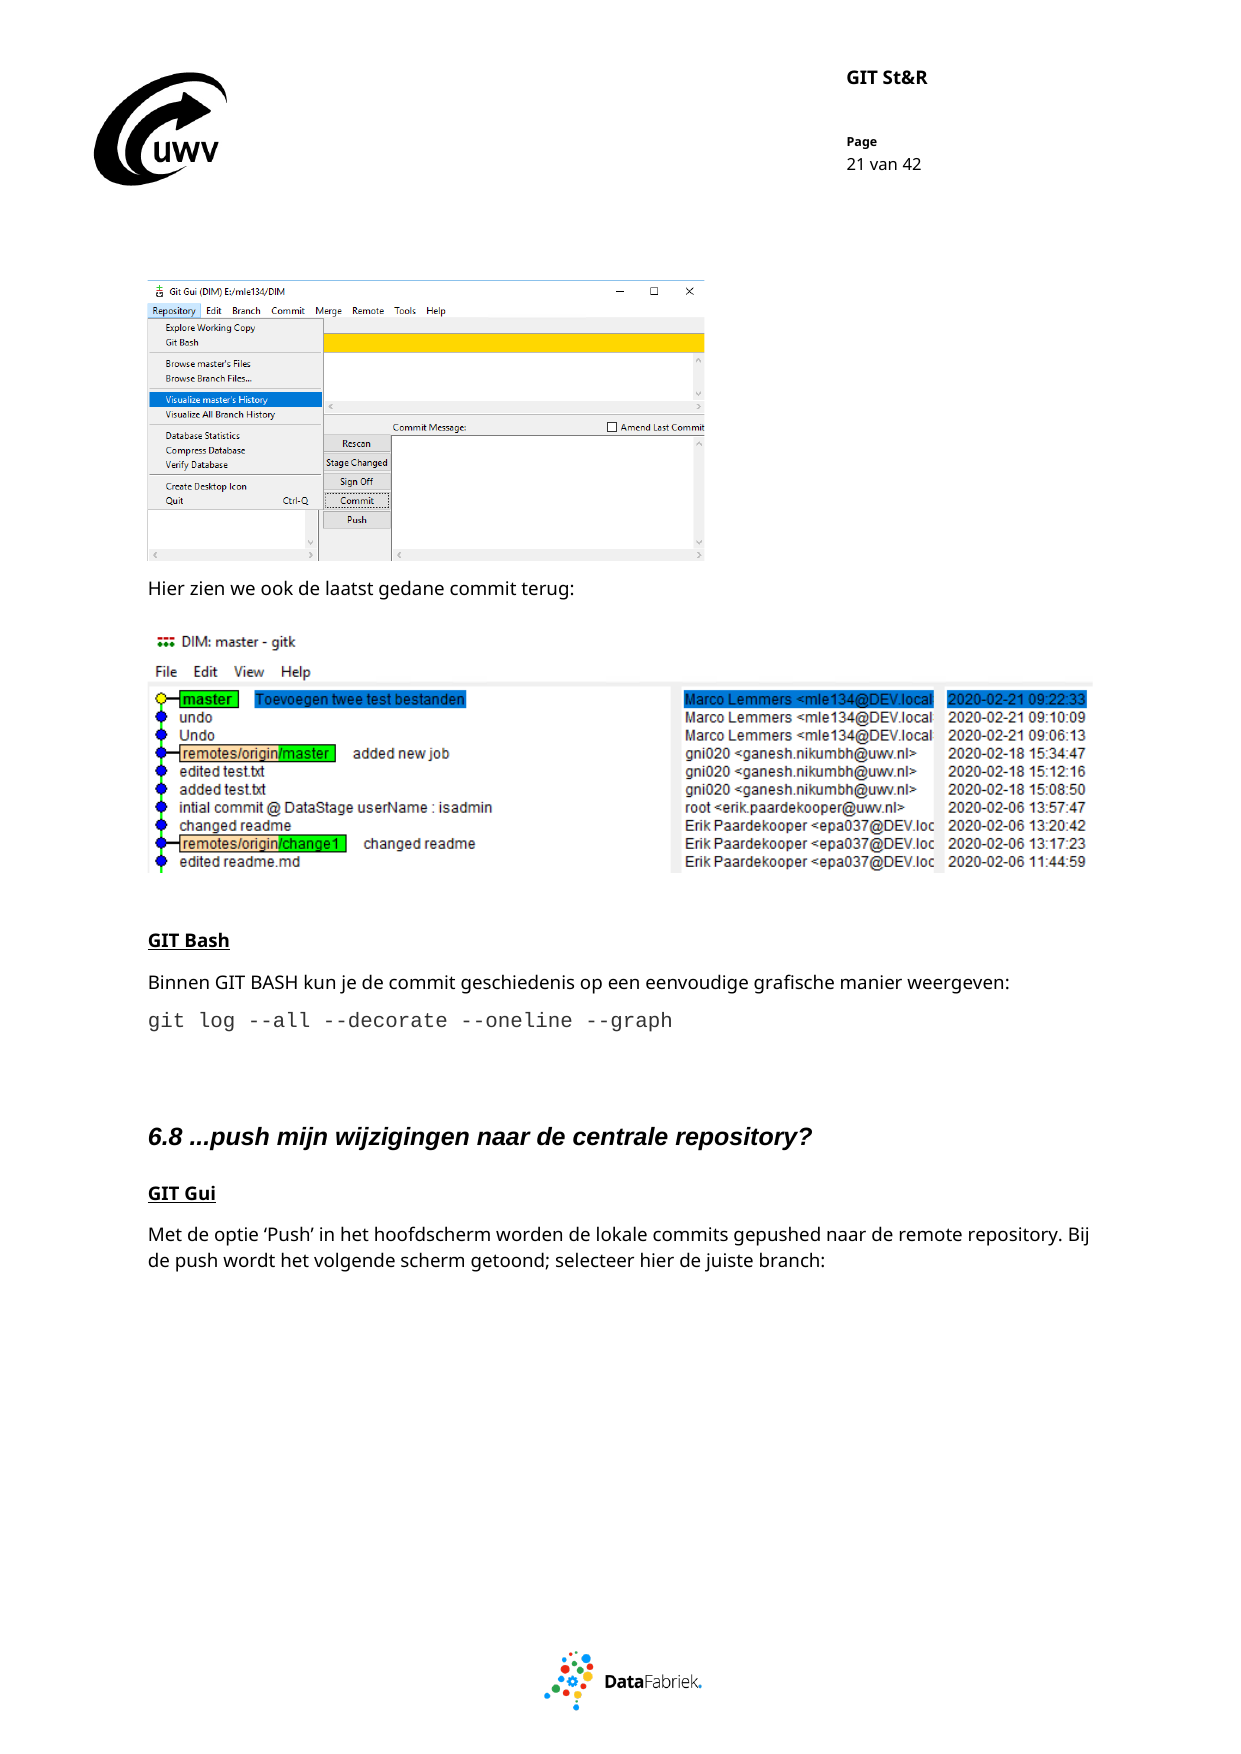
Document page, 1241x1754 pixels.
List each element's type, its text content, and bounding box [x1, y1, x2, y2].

text Binnen GIT BASH kun je de commit geschiedenis op een eenvoudige grafische manier weergeven: [148, 968, 1093, 995]
text GIT Bash [148, 927, 1093, 953]
picture [79, 52, 589, 222]
text Hier zien we ook de laatst gedane commit terug: [148, 576, 1093, 601]
subtitle 6.8 ...push mijn wijzigingen naar de centrale repository? [148, 1124, 1093, 1150]
text GIT Gui [148, 1157, 1093, 1206]
text git log --all --decorate --oneline --graph [148, 1010, 1093, 1034]
picture [534, 1638, 712, 1732]
text Met de optie ‘Push’ in het hoofdscherm worden de lokale commits gepushed naar de remote repository. Bij de push wordt het volgende scherm getoond; selecteer hier de juiste branch: [148, 1221, 1093, 1272]
picture [147, 280, 705, 561]
picture [147, 625, 1093, 873]
